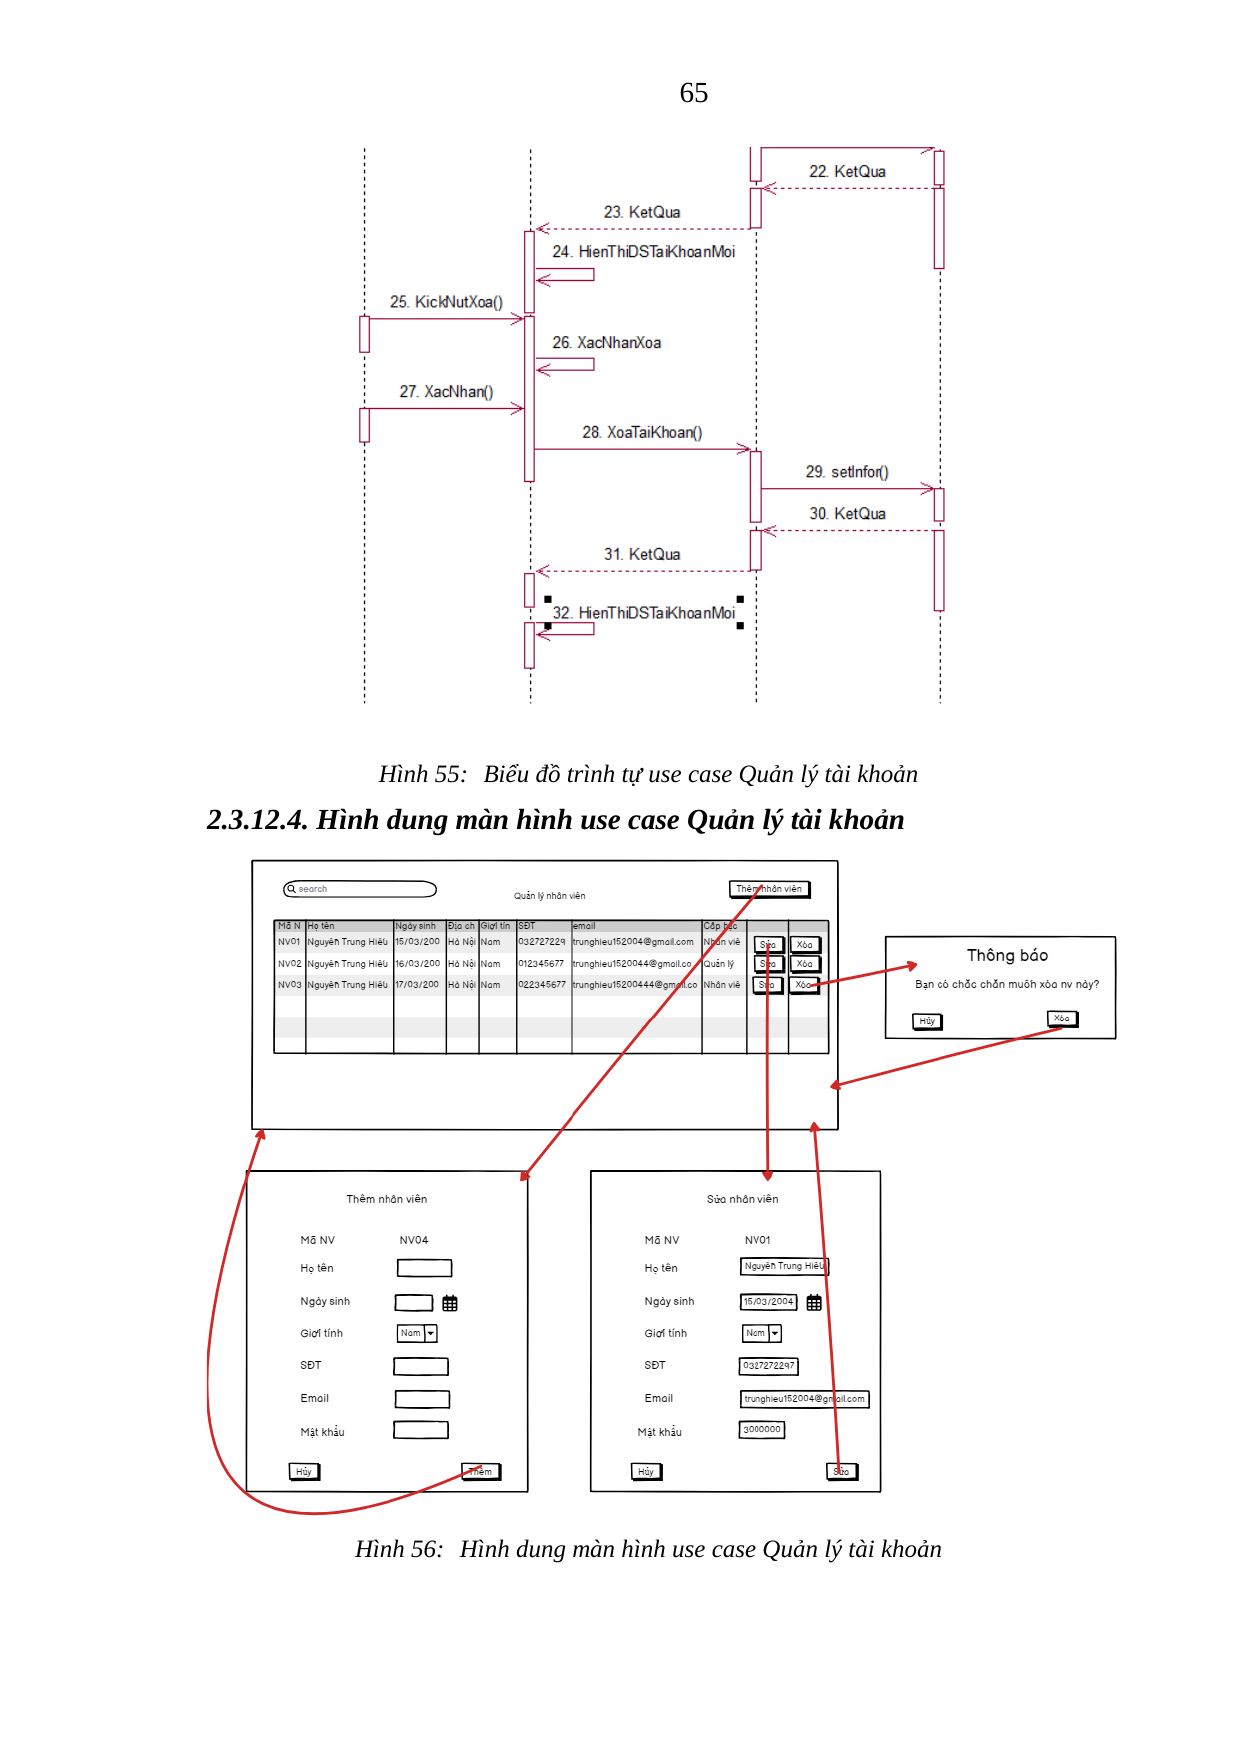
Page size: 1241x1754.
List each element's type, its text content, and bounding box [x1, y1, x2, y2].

text Biểu đồ trình tự use case Quản lý tài khoản [207, 759, 1122, 788]
subtitle 2.3.12.4. Hình dung màn hình use case Quản lý tài khoản [207, 802, 1122, 836]
picture [206, 852, 1123, 1517]
text Hình dung màn hình use case Quản lý tài khoản [207, 1534, 1122, 1562]
picture [333, 147, 996, 743]
